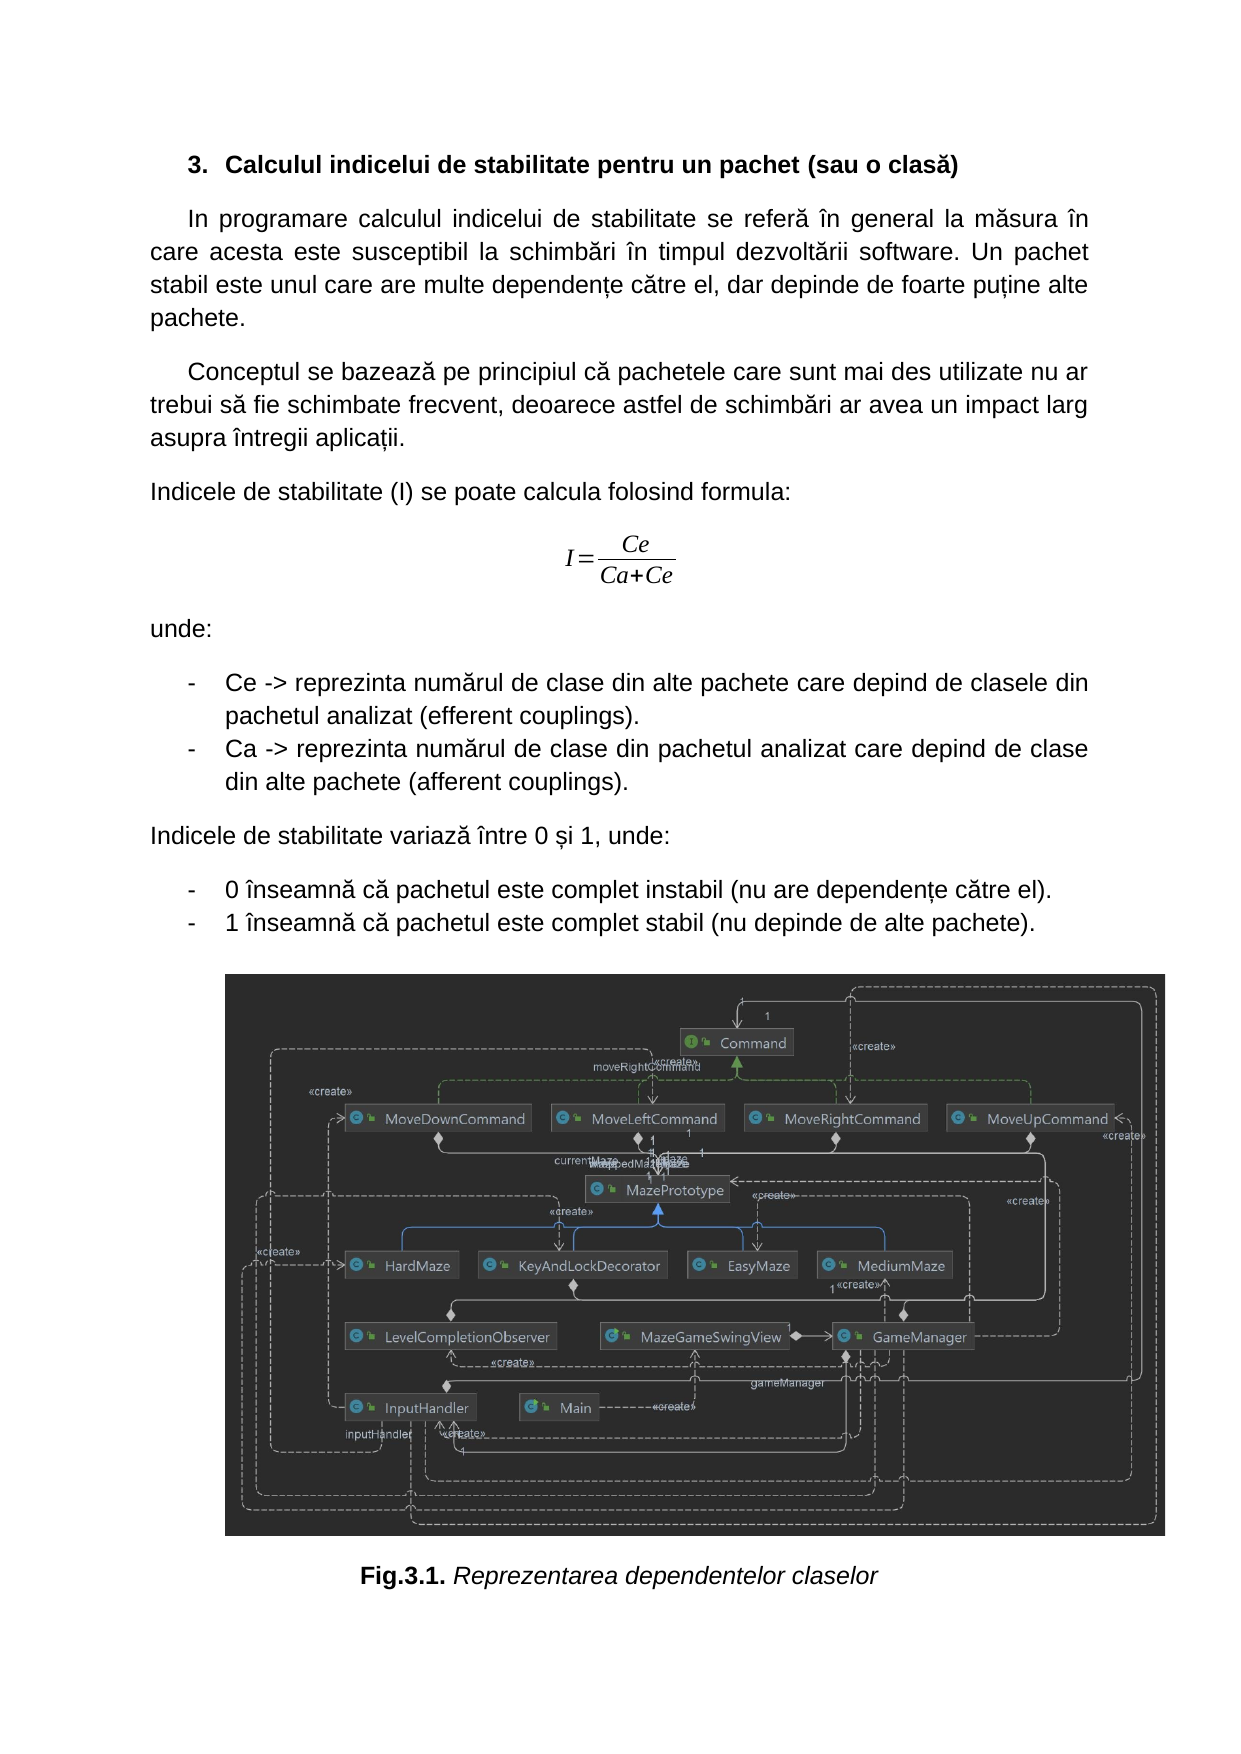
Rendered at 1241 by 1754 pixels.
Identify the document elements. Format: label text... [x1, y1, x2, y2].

text Indicele de stabilitate variază între 0 și 1, unde: [150, 821, 1090, 850]
text Conceptul se bazează pe principiul că pachetele care sunt mai des utilizate nu ar trebui să fie schimbate frecvent, deoarece astfel de schimbări ar avea un impact larg asupra întregii aplicații. [150, 357, 1090, 452]
list 1 înseamnă că pachetul este complet stabil (nu depinde de alte pachete). [187, 908, 1090, 937]
list Ca -> reprezinta numărul de clase din pachetul analizat care depind de clase din alte pachete (afferent couplings). [187, 734, 1090, 796]
text unde: [150, 614, 1090, 643]
list Ce -> reprezinta numărul de clase din alte pachete care depind de clasele din pachetul analizat (efferent couplings). [187, 668, 1090, 730]
list Calculul indicelui de stabilitate pentru un pachet (sau o clasă) [187, 150, 1090, 179]
text In programare calculul indicelui de stabilitate se referă în general la măsura în care acesta este susceptibil la schimbări în timpul dezvoltării software. Un pachet stabil este unul care are multe dependențe către el, dar depinde de foarte puține alte pachete. [150, 204, 1090, 332]
picture [225, 974, 1166, 1536]
list 0 înseamnă că pachetul este complet instabil (nu are dependențe către el). [187, 875, 1090, 904]
text Fig.3.1. Reprezentarea dependentelor claselor [150, 1561, 1090, 1589]
text Indicele de stabilitate (I) se poate calcula folosind formula: [150, 477, 1090, 505]
